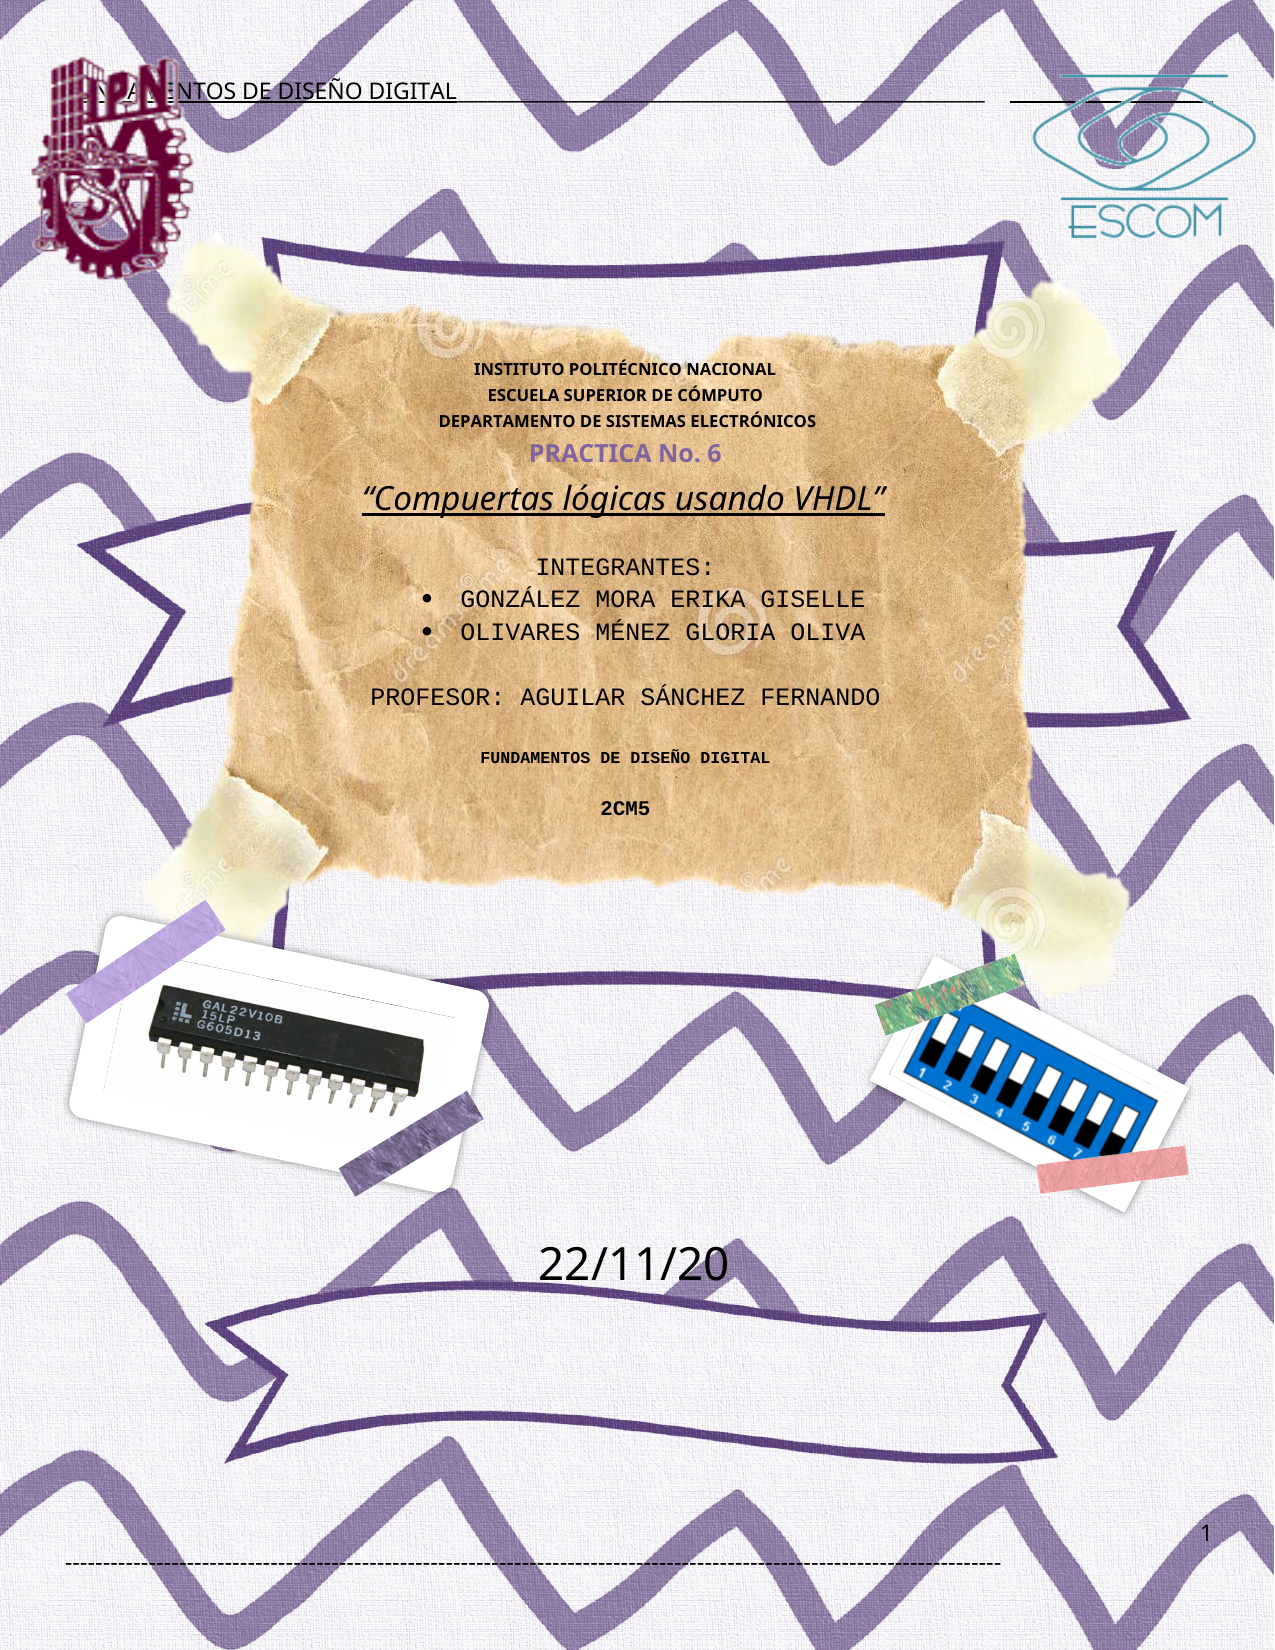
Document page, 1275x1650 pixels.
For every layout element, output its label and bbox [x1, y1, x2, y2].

picture [31, 55, 1244, 1209]
